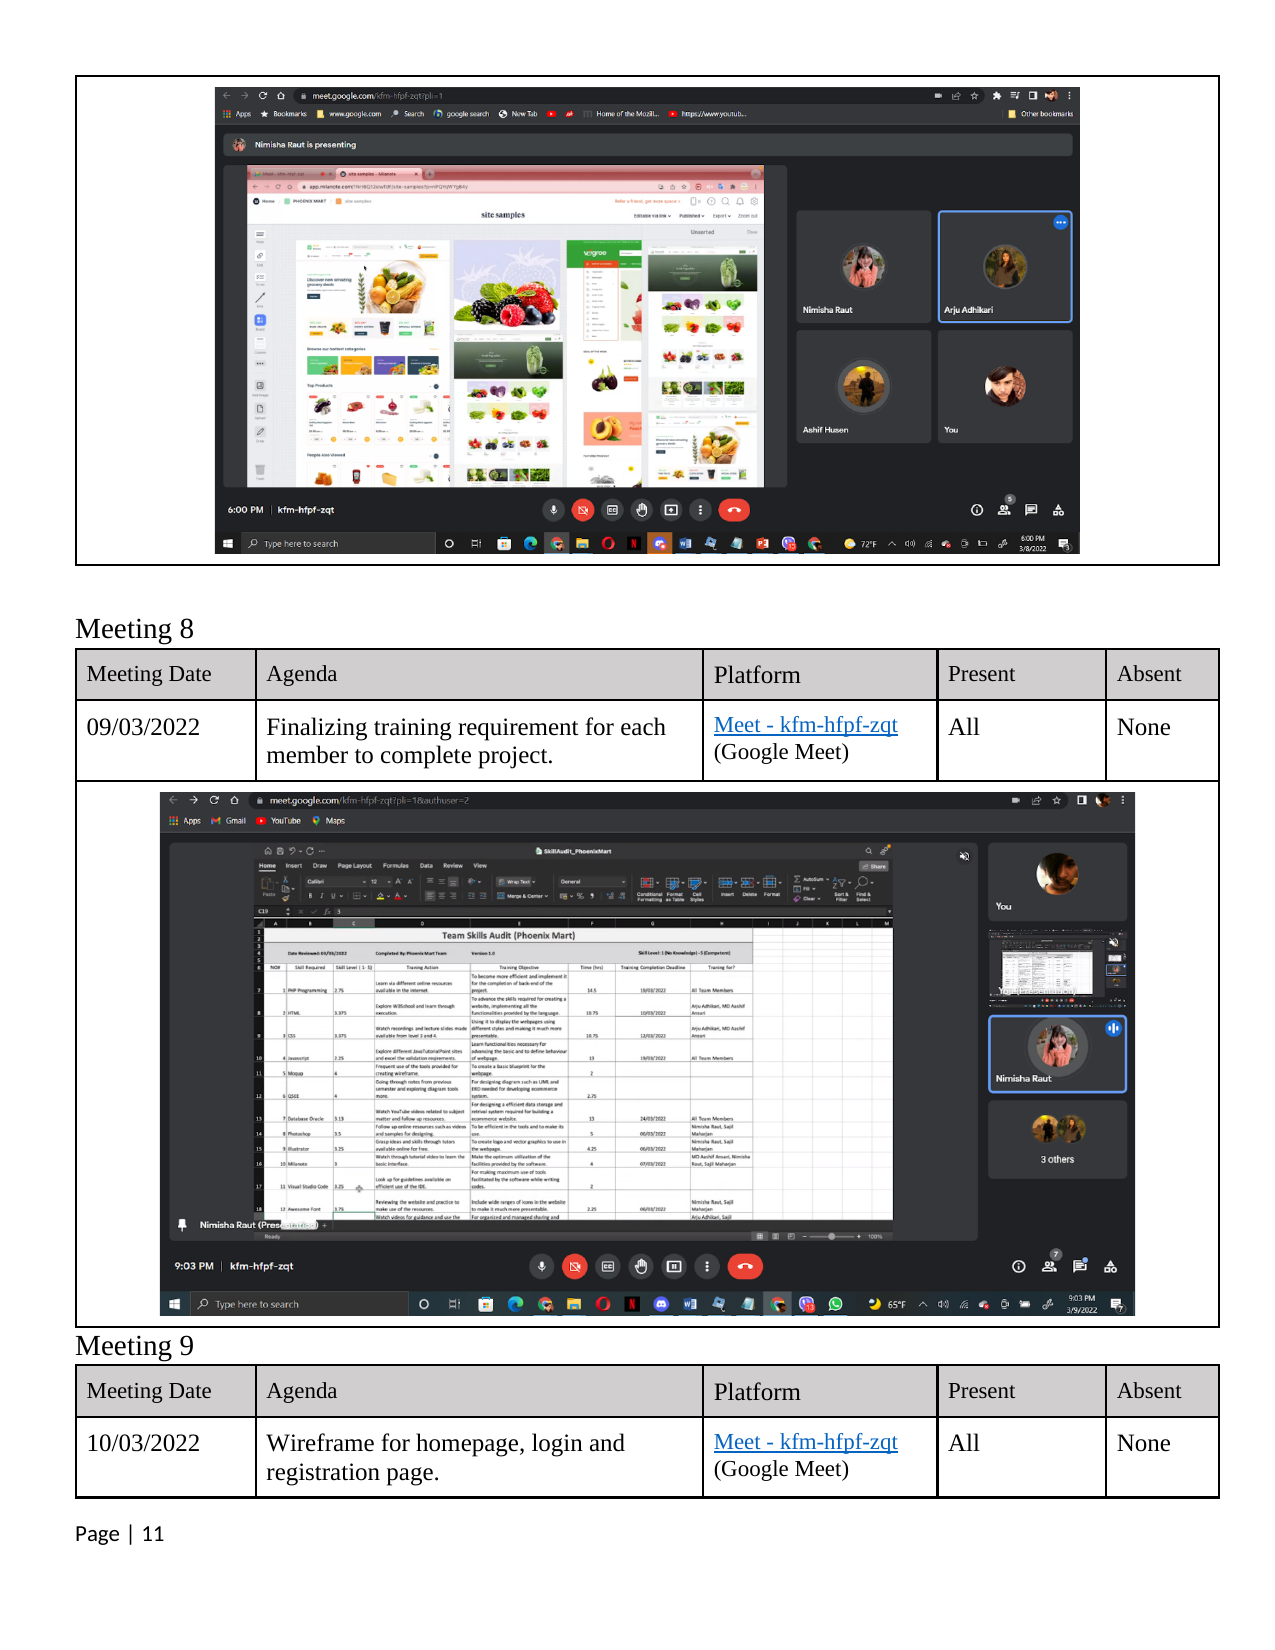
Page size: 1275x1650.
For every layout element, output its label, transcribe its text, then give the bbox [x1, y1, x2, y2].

table_cell [77, 782, 1218, 1326]
table_header Agenda [257, 650, 702, 699]
picture [159, 792, 1136, 1316]
table_cell Finalizing training requirement for each member to complete project. [257, 701, 702, 779]
table_header Absent [1107, 1366, 1218, 1416]
table_cell Wireframe for homepage, login and registration page. [257, 1418, 702, 1496]
table_cell Meet - kfm-hfpf-zqt (Google Meet) [704, 701, 936, 779]
table_header Present [939, 1366, 1105, 1416]
table_cell [77, 77, 1218, 564]
table_cell 09/03/2022 [77, 701, 255, 779]
table_header Meeting Date [77, 1366, 255, 1416]
table_cell Meet - kfm-hfpf-zqt (Google Meet) [704, 1418, 936, 1496]
picture [214, 87, 1080, 554]
table_header Present [939, 650, 1105, 699]
table_header Platform [704, 1366, 936, 1416]
table_cell None [1107, 701, 1218, 779]
subtitle Meeting 8 [75, 611, 1200, 645]
table_header Agenda [257, 1366, 702, 1416]
table_cell All [939, 701, 1105, 779]
table_cell All [939, 1418, 1105, 1496]
subtitle Meeting 9 [75, 1328, 1200, 1362]
table_header Absent [1107, 650, 1218, 699]
table_cell 10/03/2022 [77, 1418, 255, 1496]
table_cell None [1107, 1418, 1218, 1496]
table_header Platform [704, 650, 936, 699]
table_header Meeting Date [77, 650, 255, 699]
